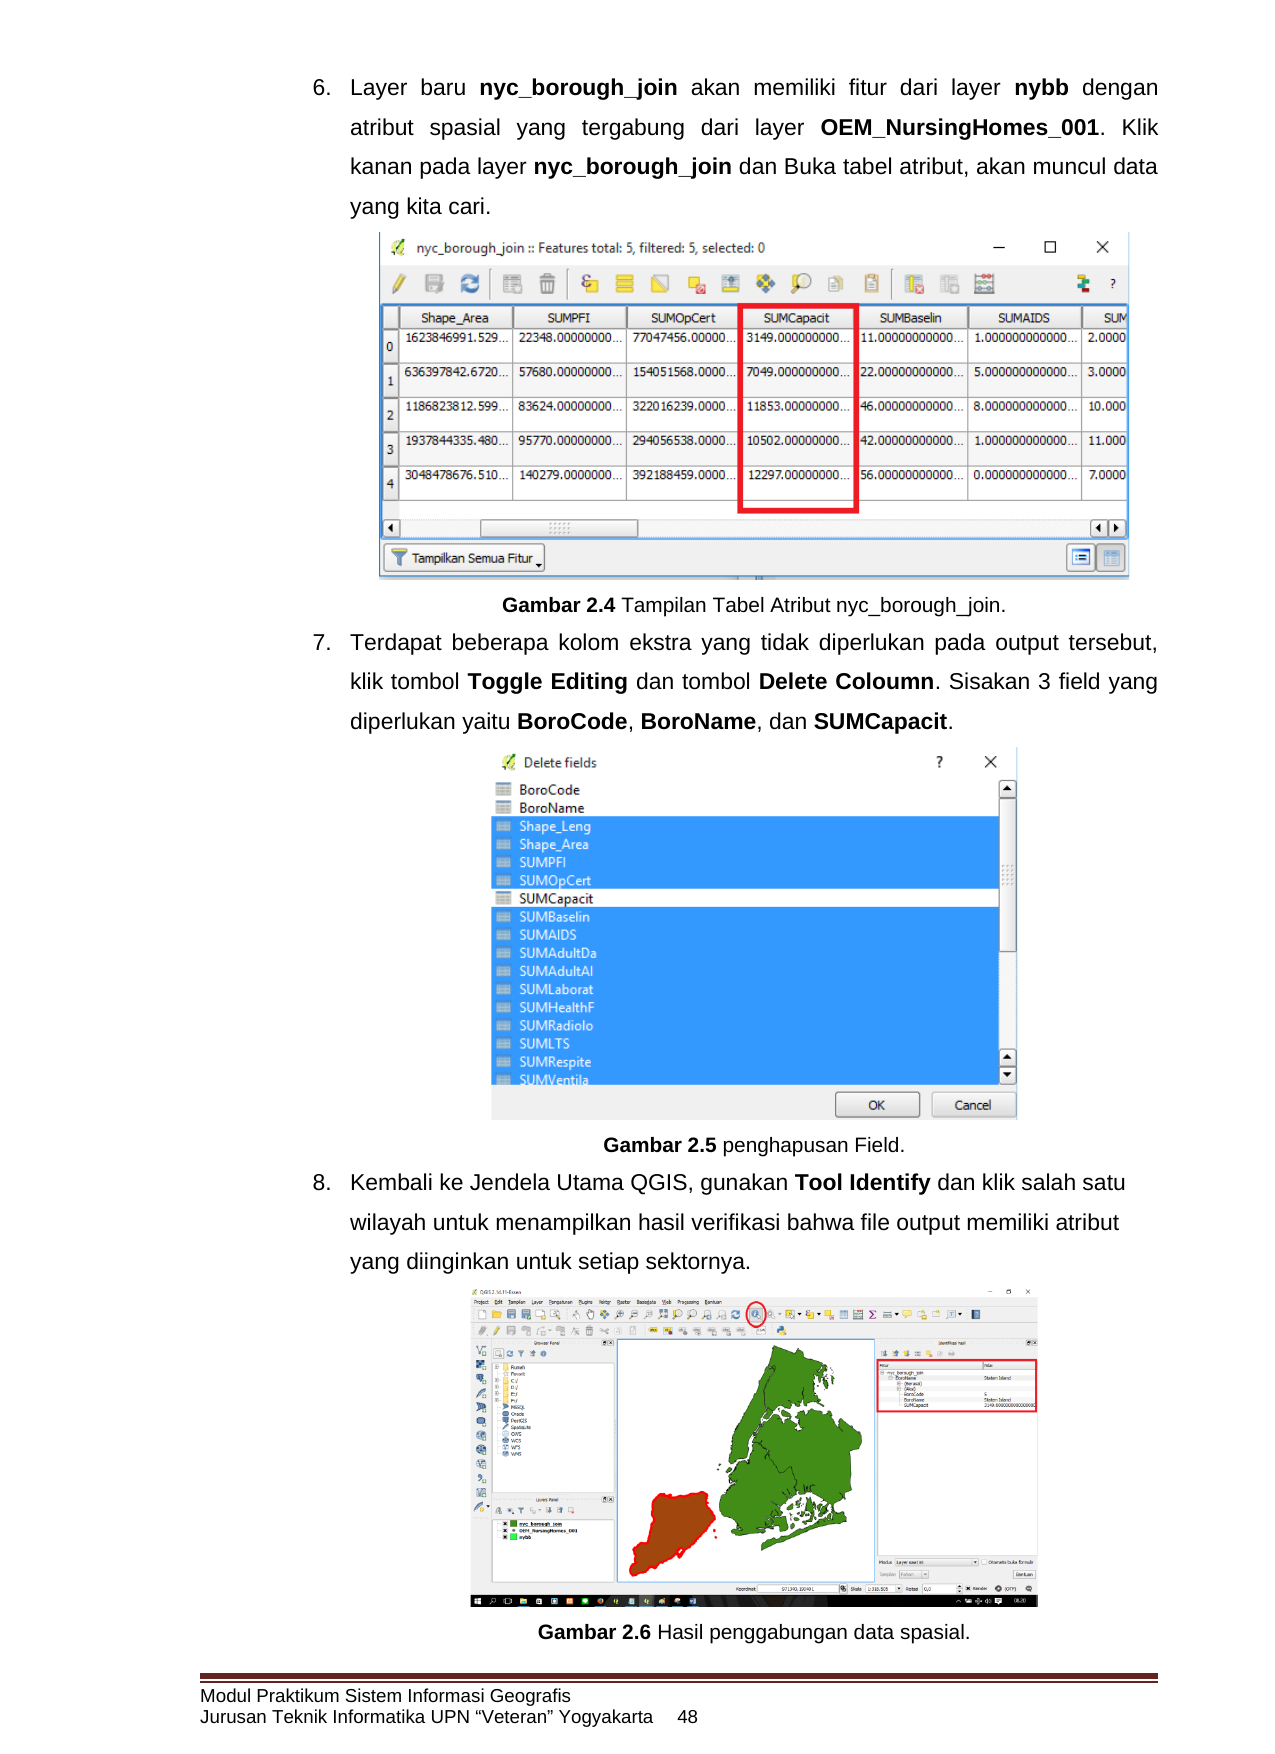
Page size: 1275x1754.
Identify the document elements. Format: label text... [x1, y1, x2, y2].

list Layer baru nyc_borough_join akan memiliki fitur dari layer nybb dengan atribut spasial yang tergabung dari layer OEM_NursingHomes_001. Klik kanan pada layer nyc_borough_join dan Buka tabel atribut, akan muncul data yang kita cari. [312, 74, 1158, 219]
list Gambar 2.5 penghapusan Field. [350, 1133, 1158, 1157]
picture [491, 747, 1018, 1120]
list Gambar 2.6 Hasil penggabungan data spasial. [350, 1619, 1158, 1643]
list Gambar 2.4 Tampilan Tabel Atribut nyc_borough_join. [350, 593, 1158, 617]
picture [379, 232, 1130, 580]
list Terdapat beberapa kolom ekstra yang tidak diperlukan pada output tersebut, klik tombol Toggle Editing dan tombol Delete Coloumn. Sisakan 3 field yang diperlukan yaitu BoroCode, BoroName, dan SUMCapacit. [312, 629, 1158, 734]
list Kembali ke Jendela Utama QGIS, gunakan Tool Identify dan klik salah satu wilayah untuk menampilkan hasil verifikasi bahwa file output memiliki atribut yang diinginkan untuk setiap sektornya. [312, 1169, 1158, 1274]
picture [470, 1287, 1038, 1607]
